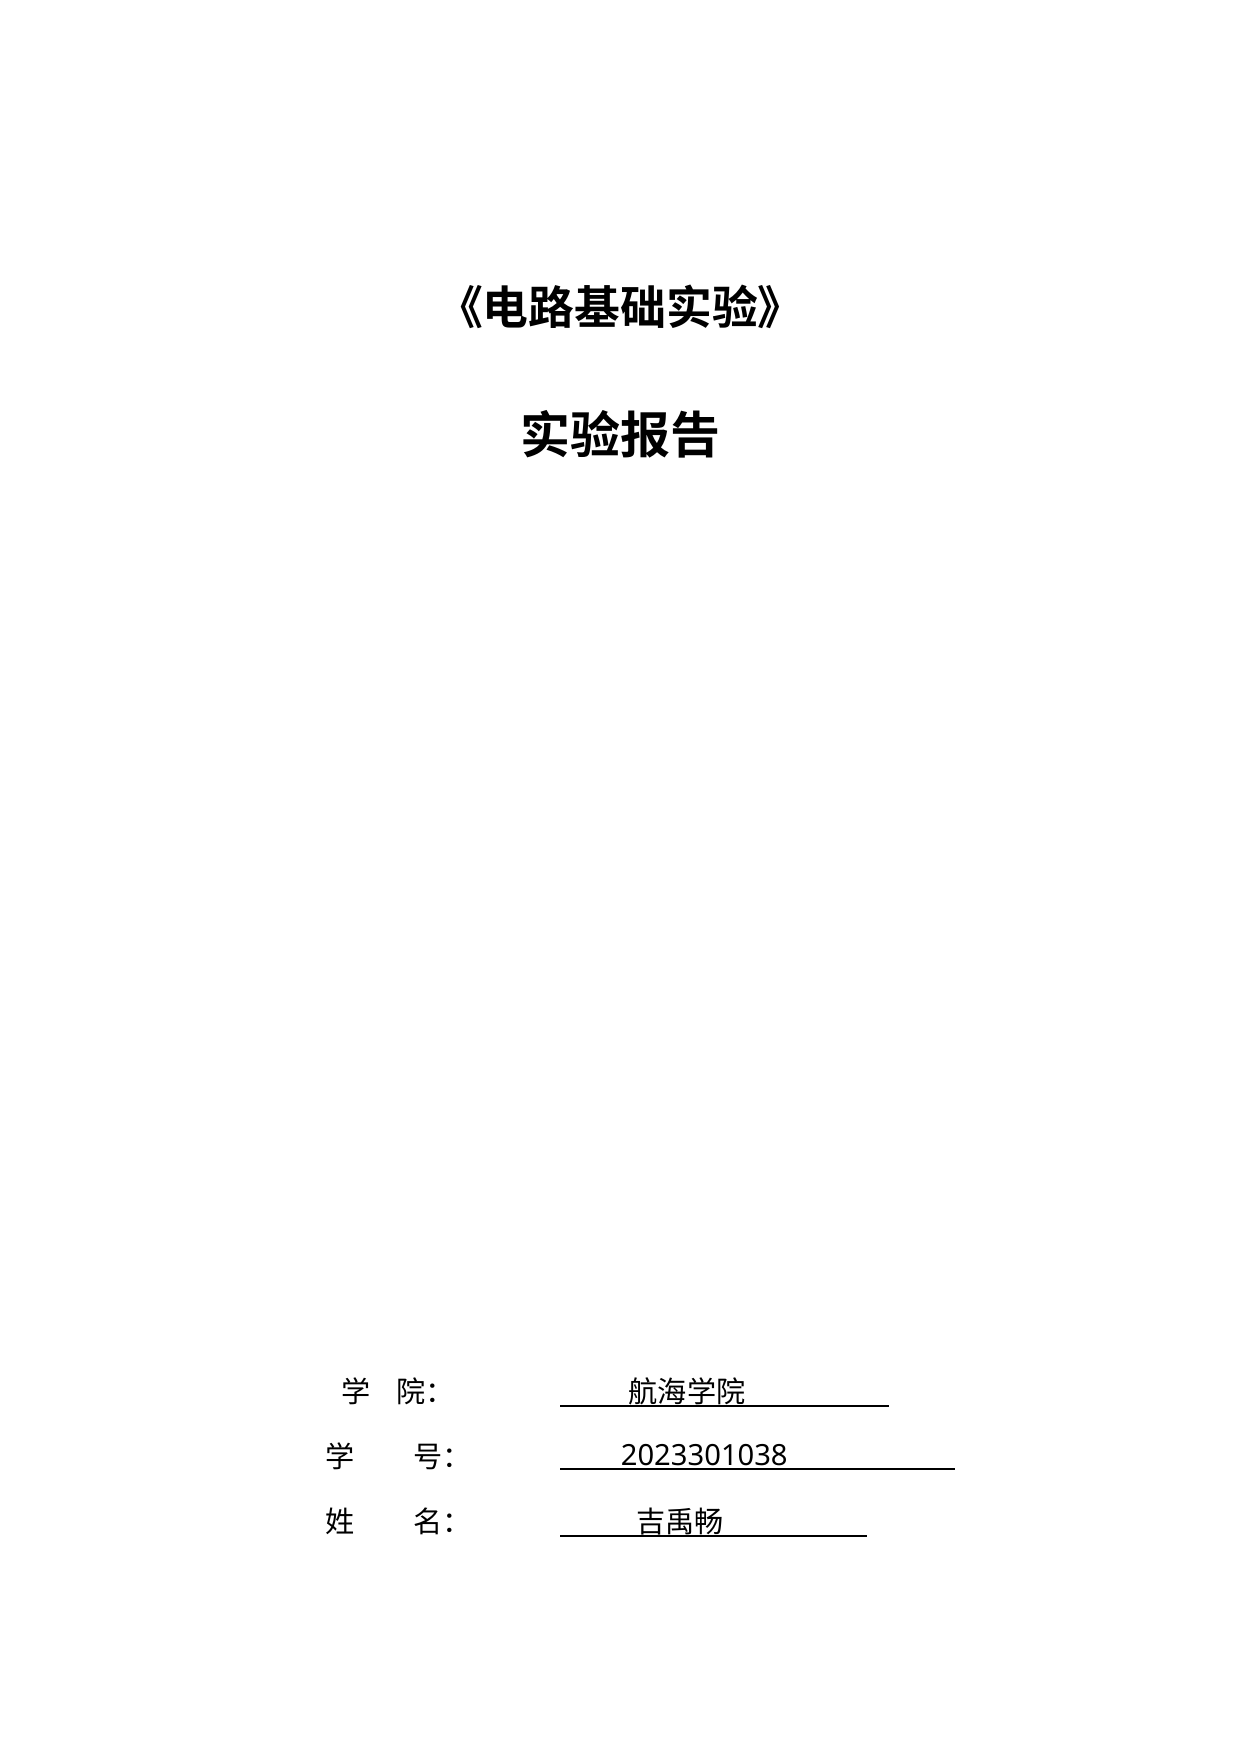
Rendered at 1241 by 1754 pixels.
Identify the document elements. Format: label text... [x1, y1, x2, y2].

table_header 航海学院 [549, 1357, 993, 1422]
table_cell 姓 名： [248, 1487, 549, 1552]
text 《电路基础实验》 [187, 256, 1053, 354]
text 实验报告 [187, 383, 1053, 480]
table_cell 吉禹畅 [549, 1487, 993, 1552]
table_cell 2023301038 [549, 1422, 993, 1487]
table_header 学 院： [248, 1357, 549, 1422]
table_cell 学 号： [248, 1422, 549, 1487]
